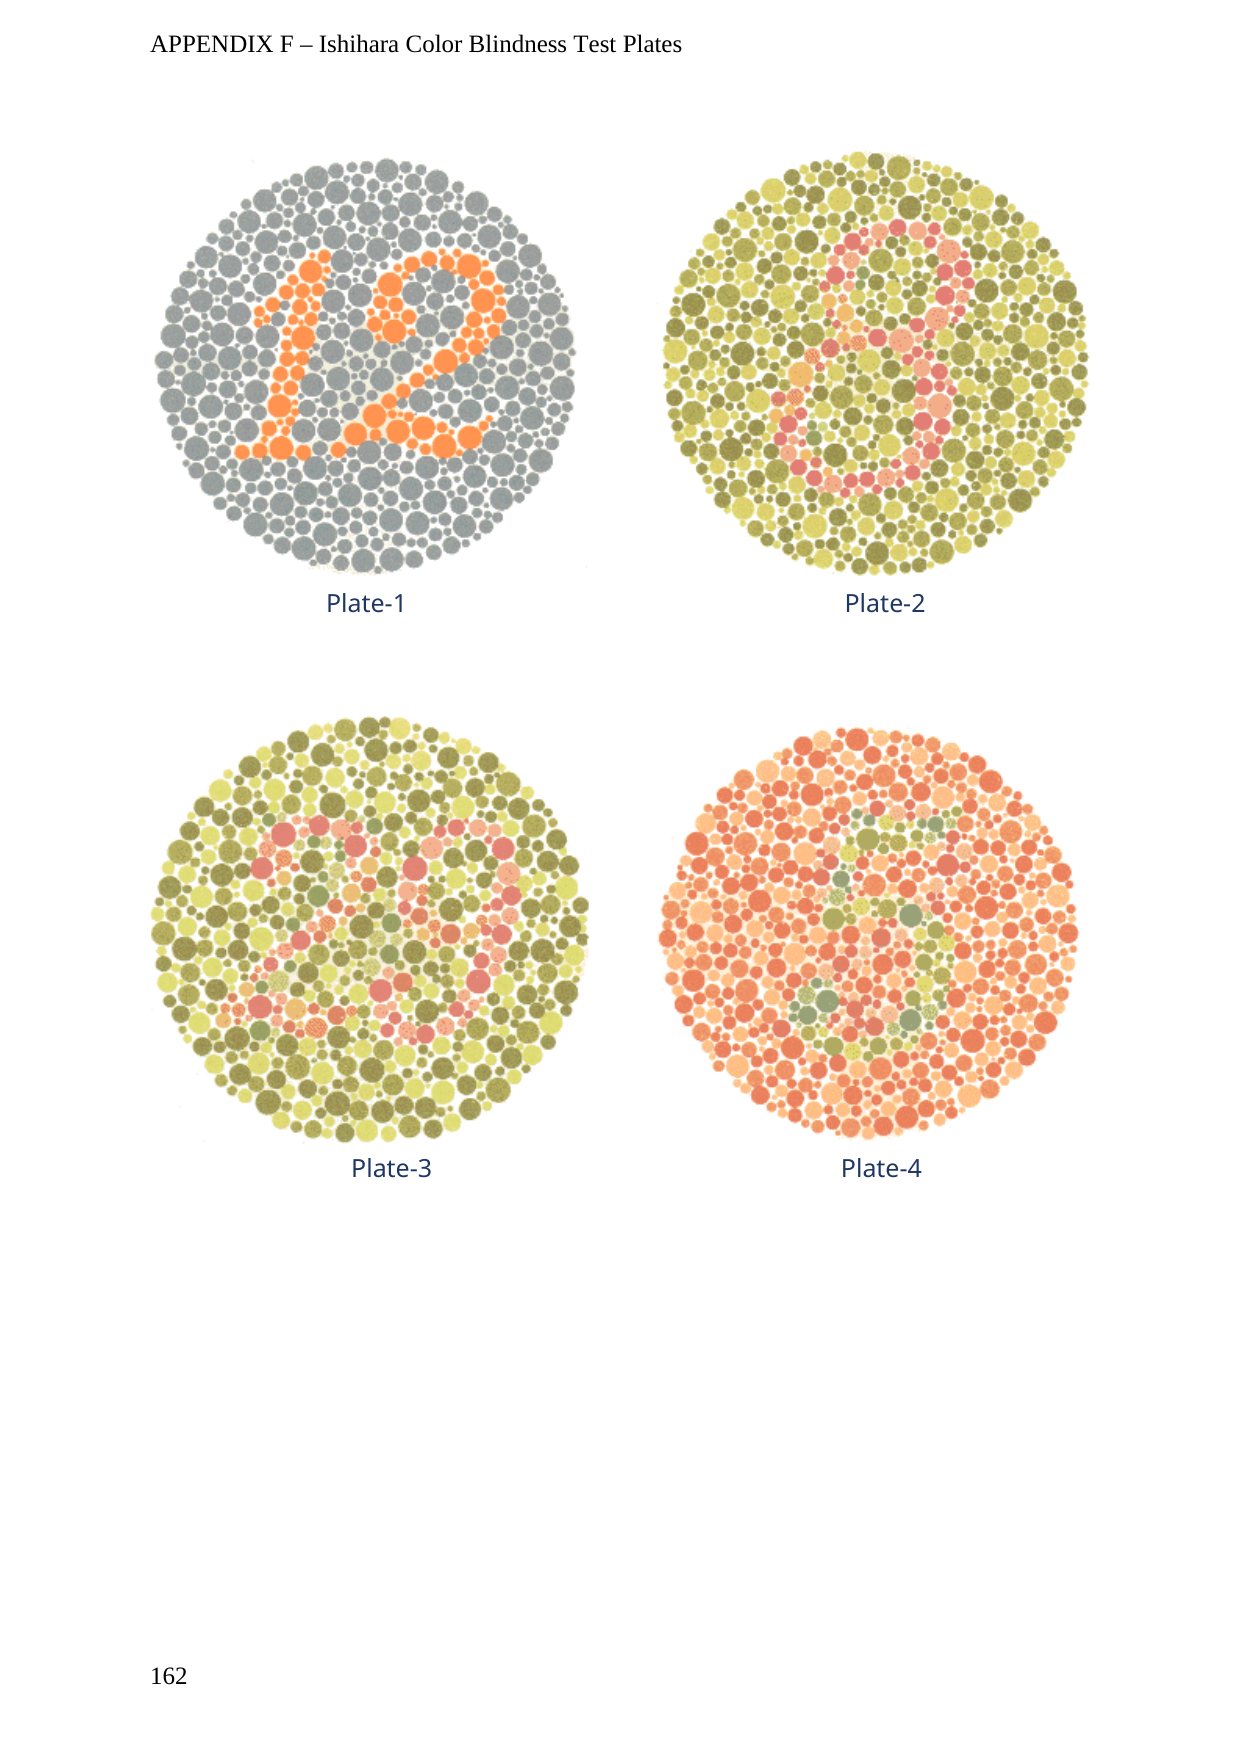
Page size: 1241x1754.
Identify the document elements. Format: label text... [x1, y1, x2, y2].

picture [650, 715, 1089, 1147]
subtitle Plate-1 Plate-2 [225, 585, 1090, 619]
picture [150, 715, 589, 1147]
picture [150, 150, 589, 582]
picture [651, 150, 1090, 582]
subtitle Plate-3 Plate-4 [150, 1151, 1090, 1185]
